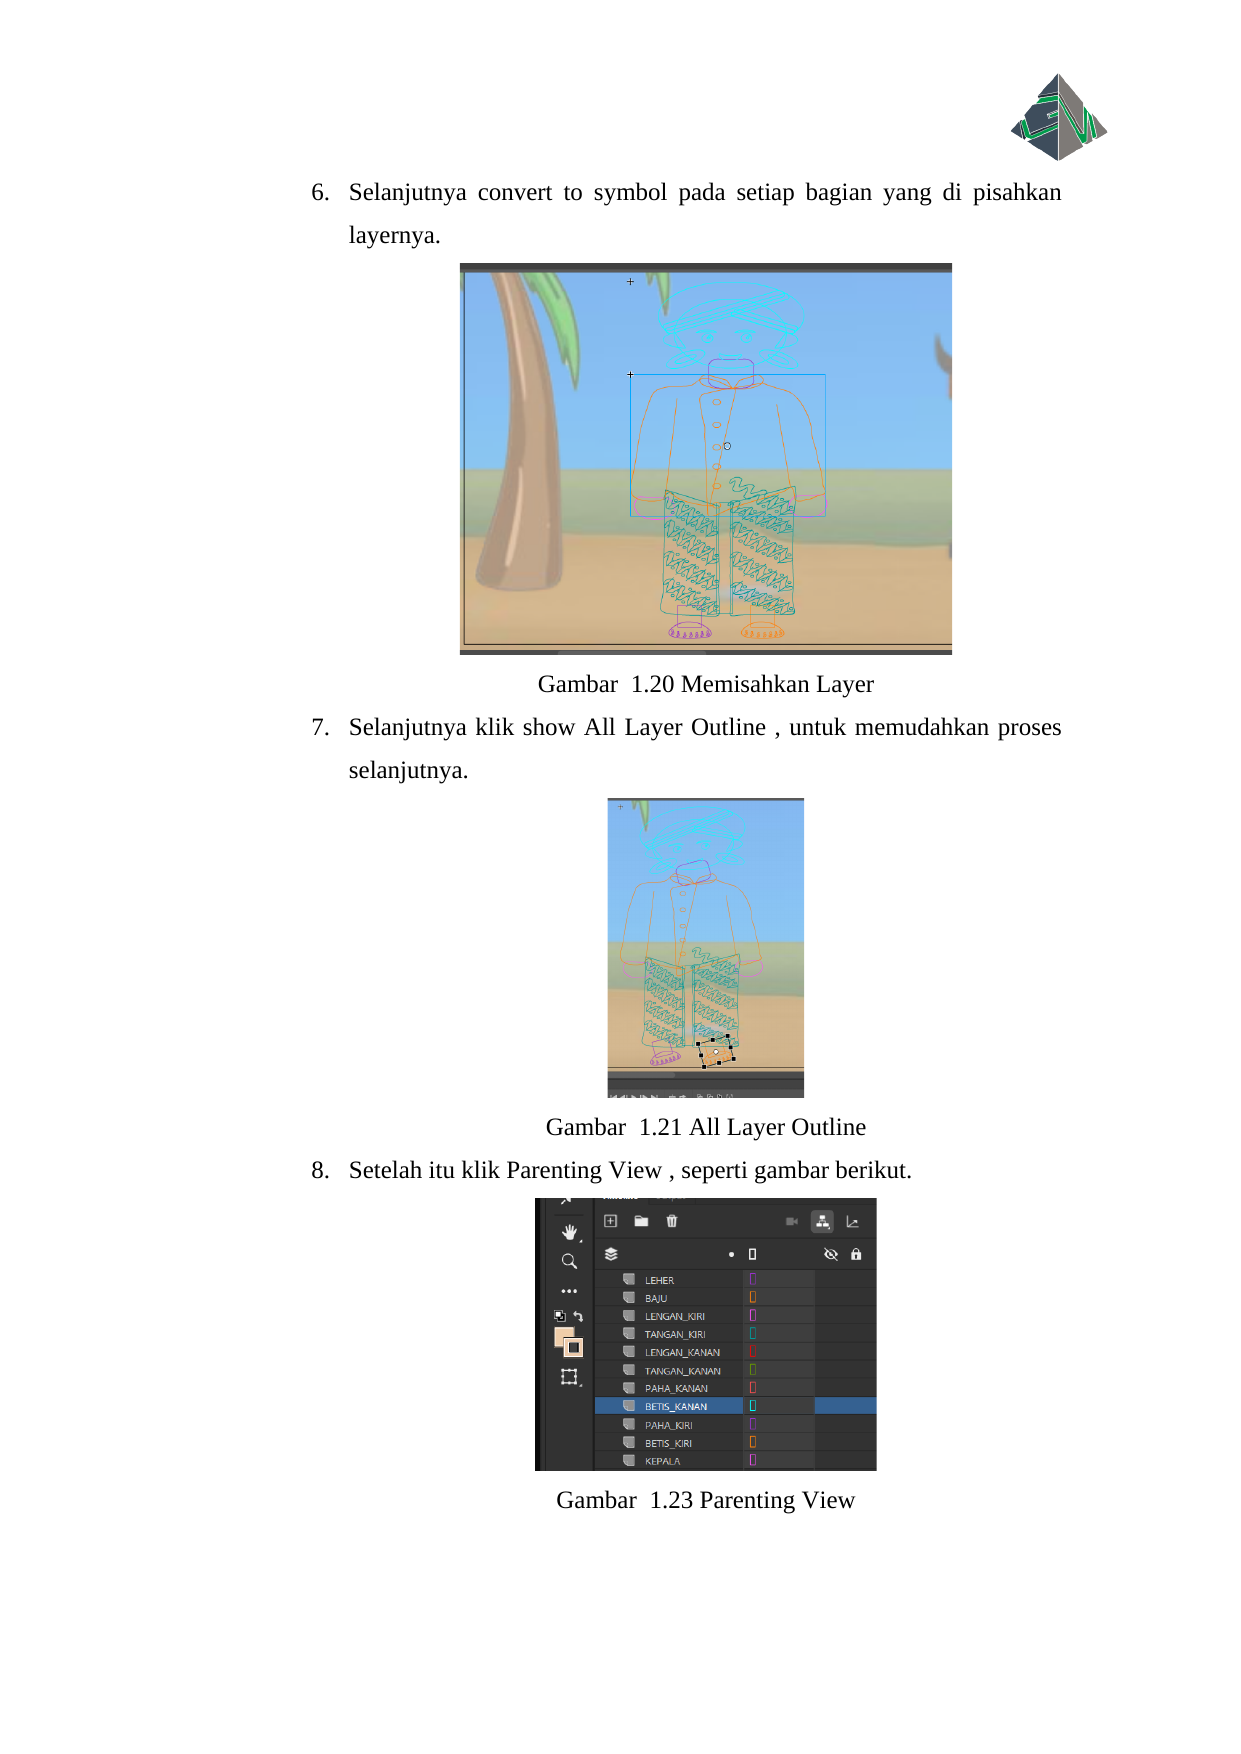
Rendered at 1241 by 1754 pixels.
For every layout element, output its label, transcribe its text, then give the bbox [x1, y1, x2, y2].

picture [1010, 73, 1108, 161]
list Setelah itu klik Parenting View , seperti gambar berikut. [311, 1156, 1063, 1184]
picture [459, 263, 953, 655]
list Selanjutnya klik show All Layer Outline , untuk memudahkan proses selanjutnya. [311, 712, 1063, 784]
subtitle 1.21 All Layer Outline [349, 1112, 1063, 1141]
picture [535, 1198, 877, 1471]
subtitle 1.23 Parenting View [349, 1485, 1063, 1514]
list Selanjutnya convert to symbol pada setiap bagian yang di pisahkan layernya. [311, 177, 1063, 249]
subtitle 1.20 Memisahkan Layer [349, 669, 1063, 697]
picture [607, 798, 805, 1098]
